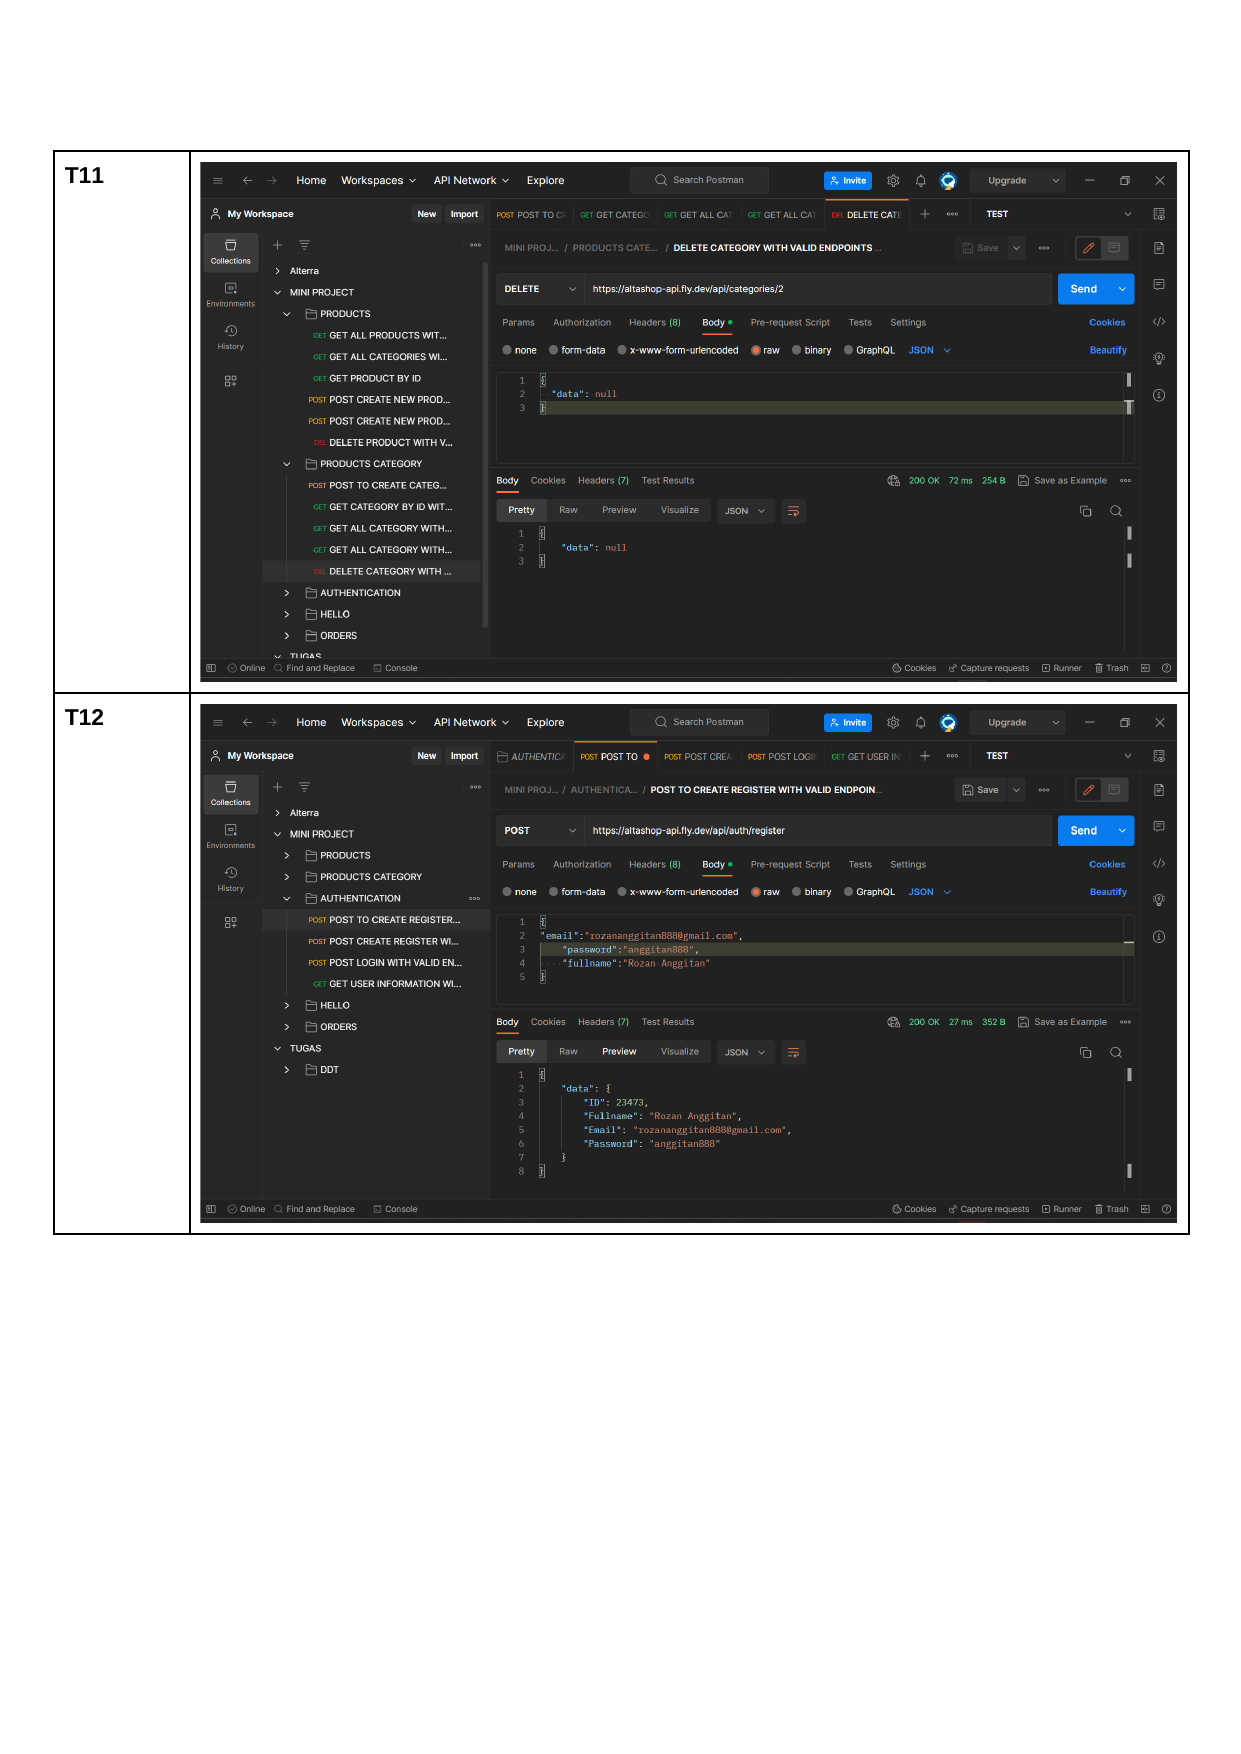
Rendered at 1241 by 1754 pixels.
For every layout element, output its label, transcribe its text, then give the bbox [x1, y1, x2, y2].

table_cell T12 [55, 694, 189, 1233]
table_cell [191, 694, 1188, 1233]
table_cell T11 [55, 152, 189, 692]
picture [200, 162, 1177, 682]
picture [200, 704, 1177, 1223]
table_cell [191, 152, 1188, 692]
